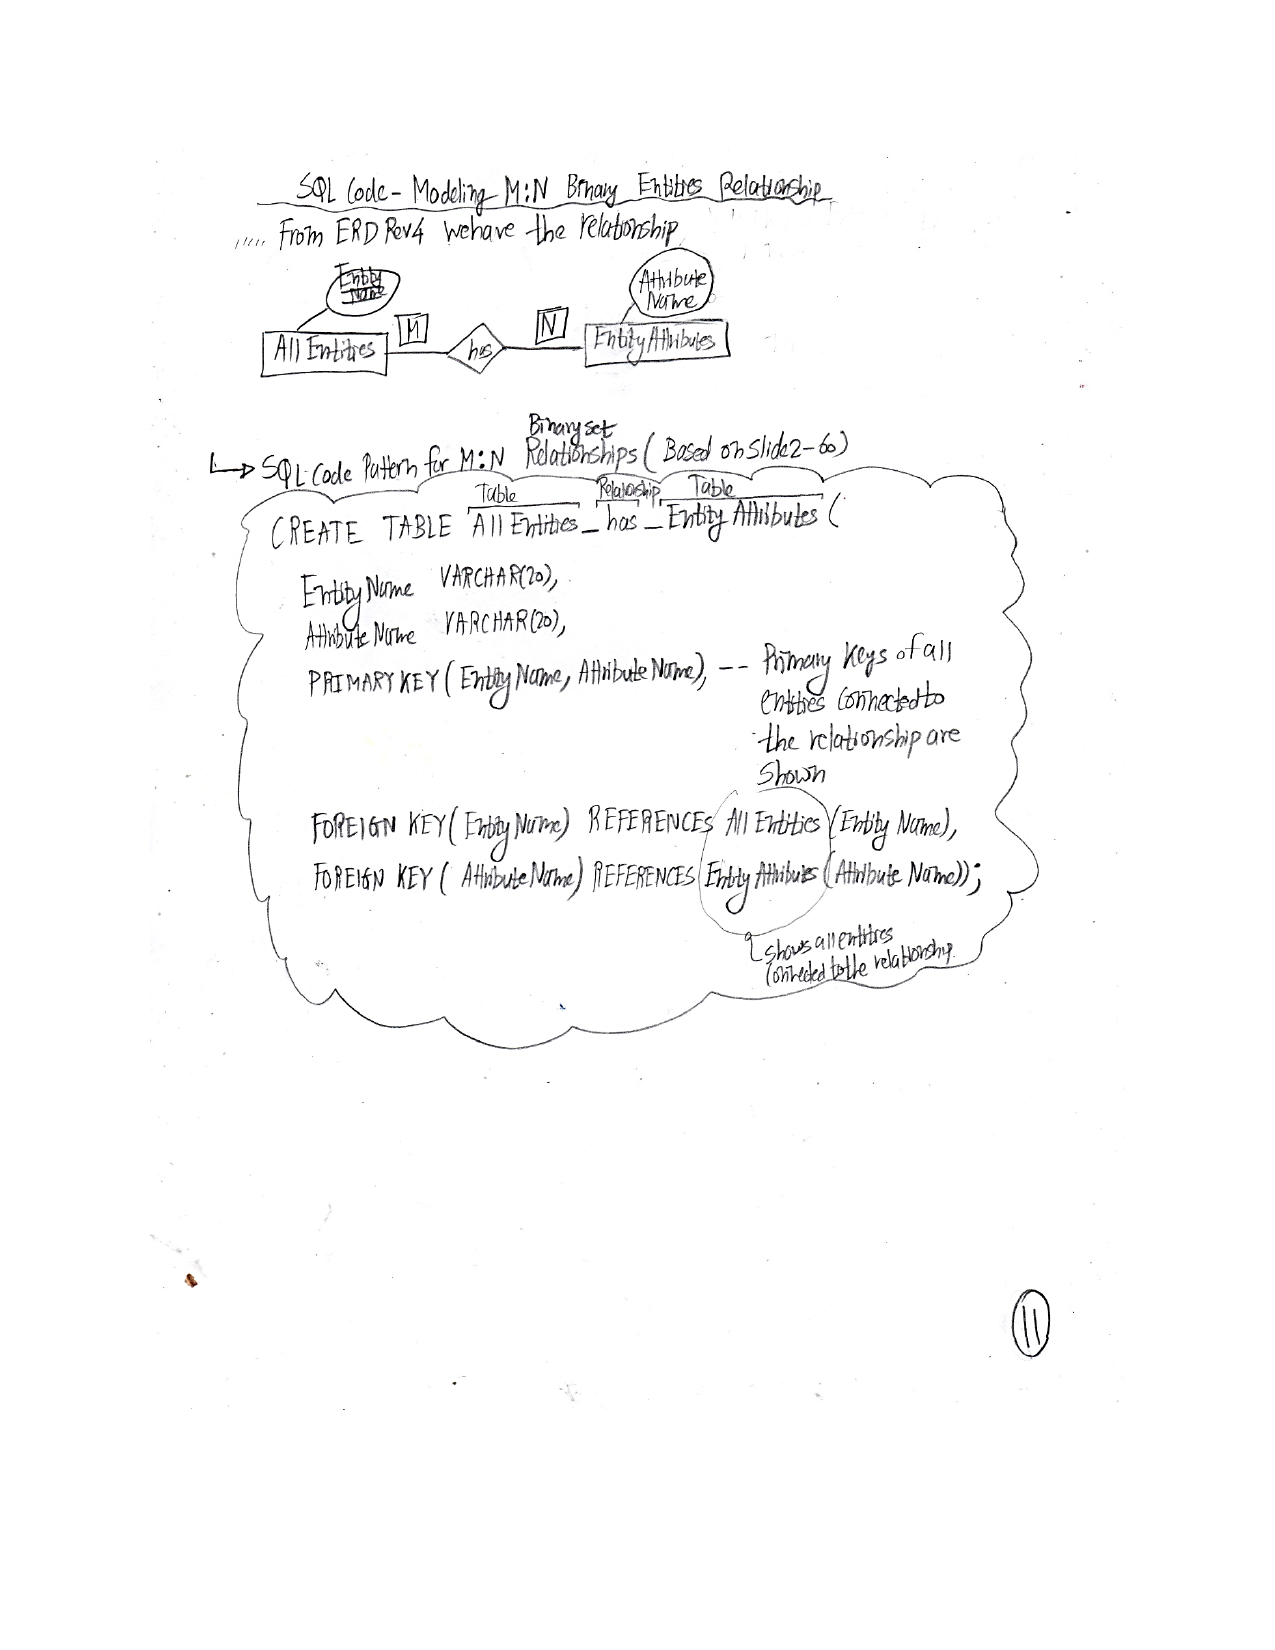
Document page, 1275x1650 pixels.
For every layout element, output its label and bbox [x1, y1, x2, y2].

picture [150, 149, 1125, 1410]
